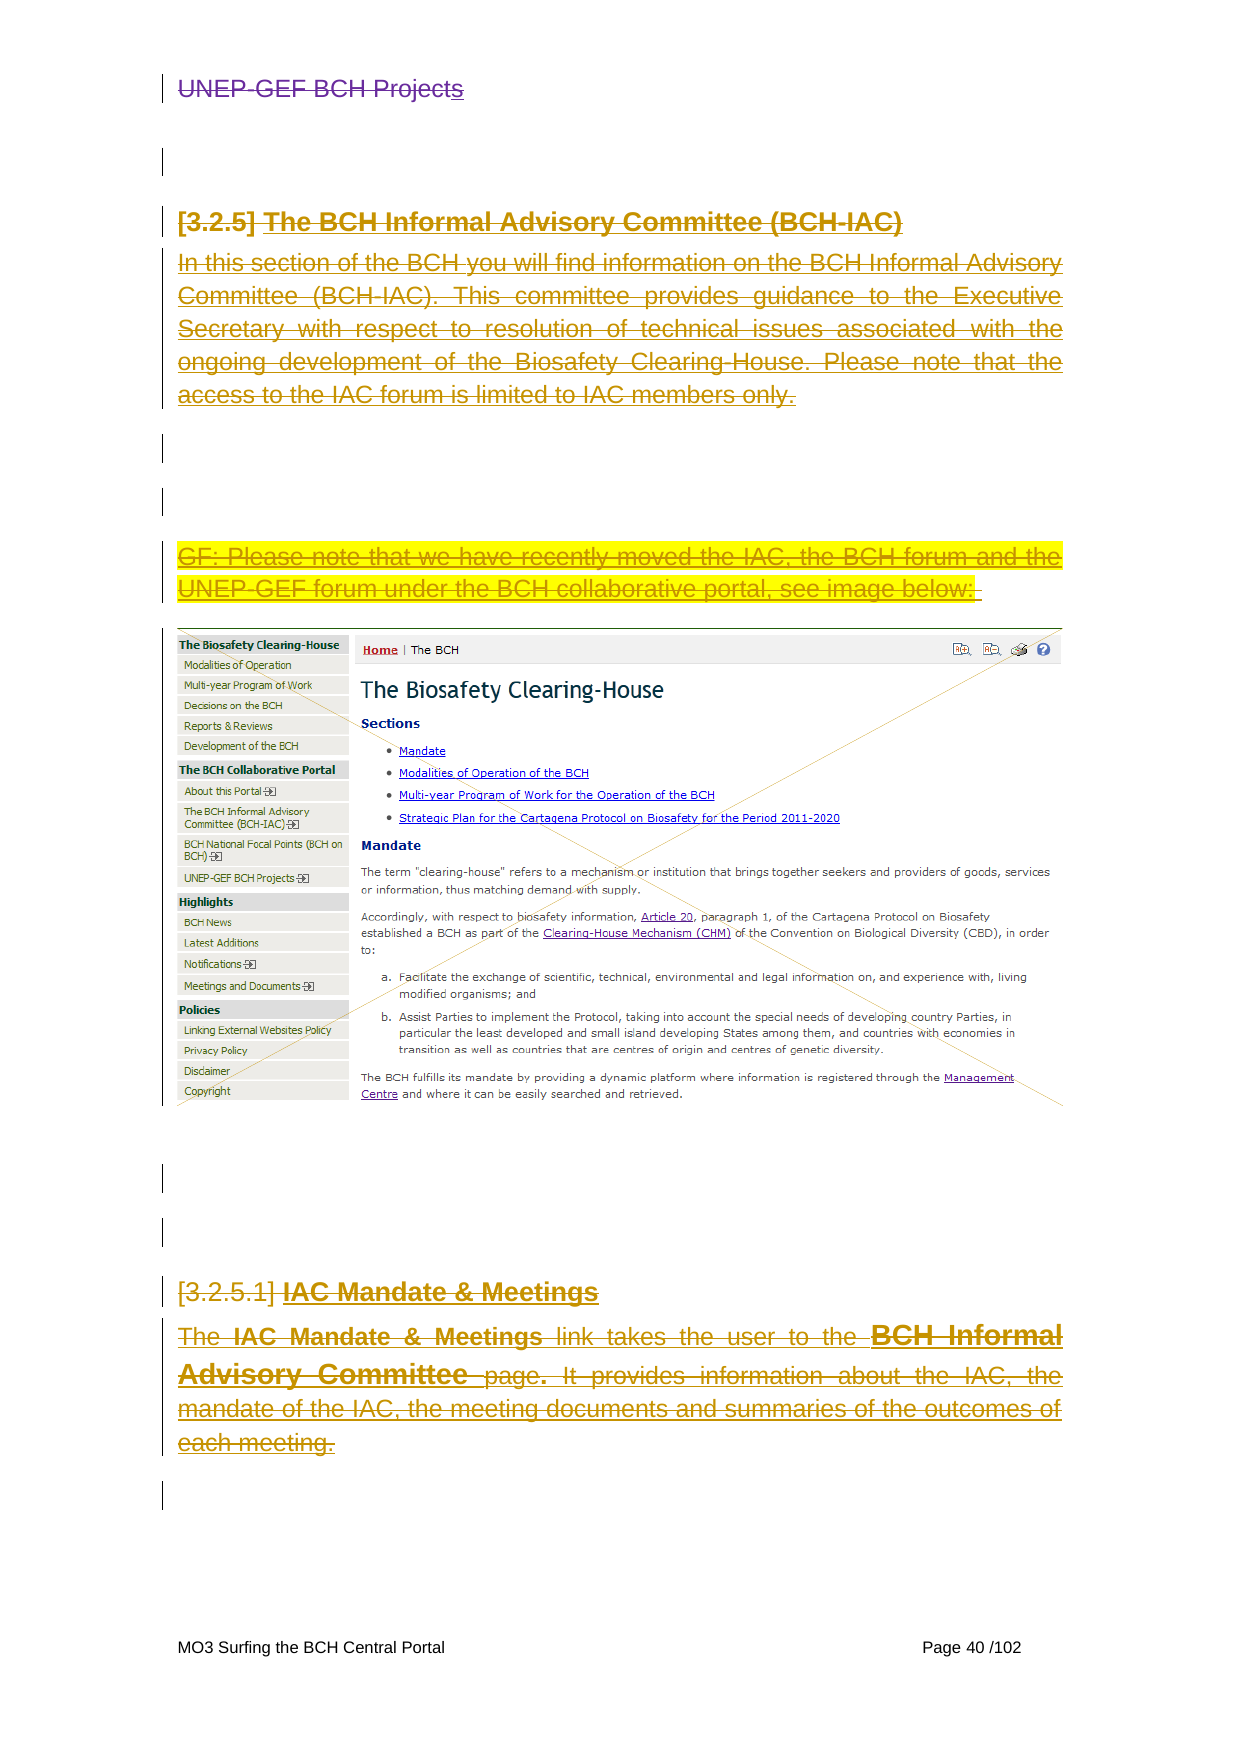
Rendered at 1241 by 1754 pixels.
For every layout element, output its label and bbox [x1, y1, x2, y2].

picture [179, 868, 1061, 1106]
picture [622, 629, 1063, 1105]
picture [177, 629, 618, 1105]
picture [179, 628, 1061, 866]
